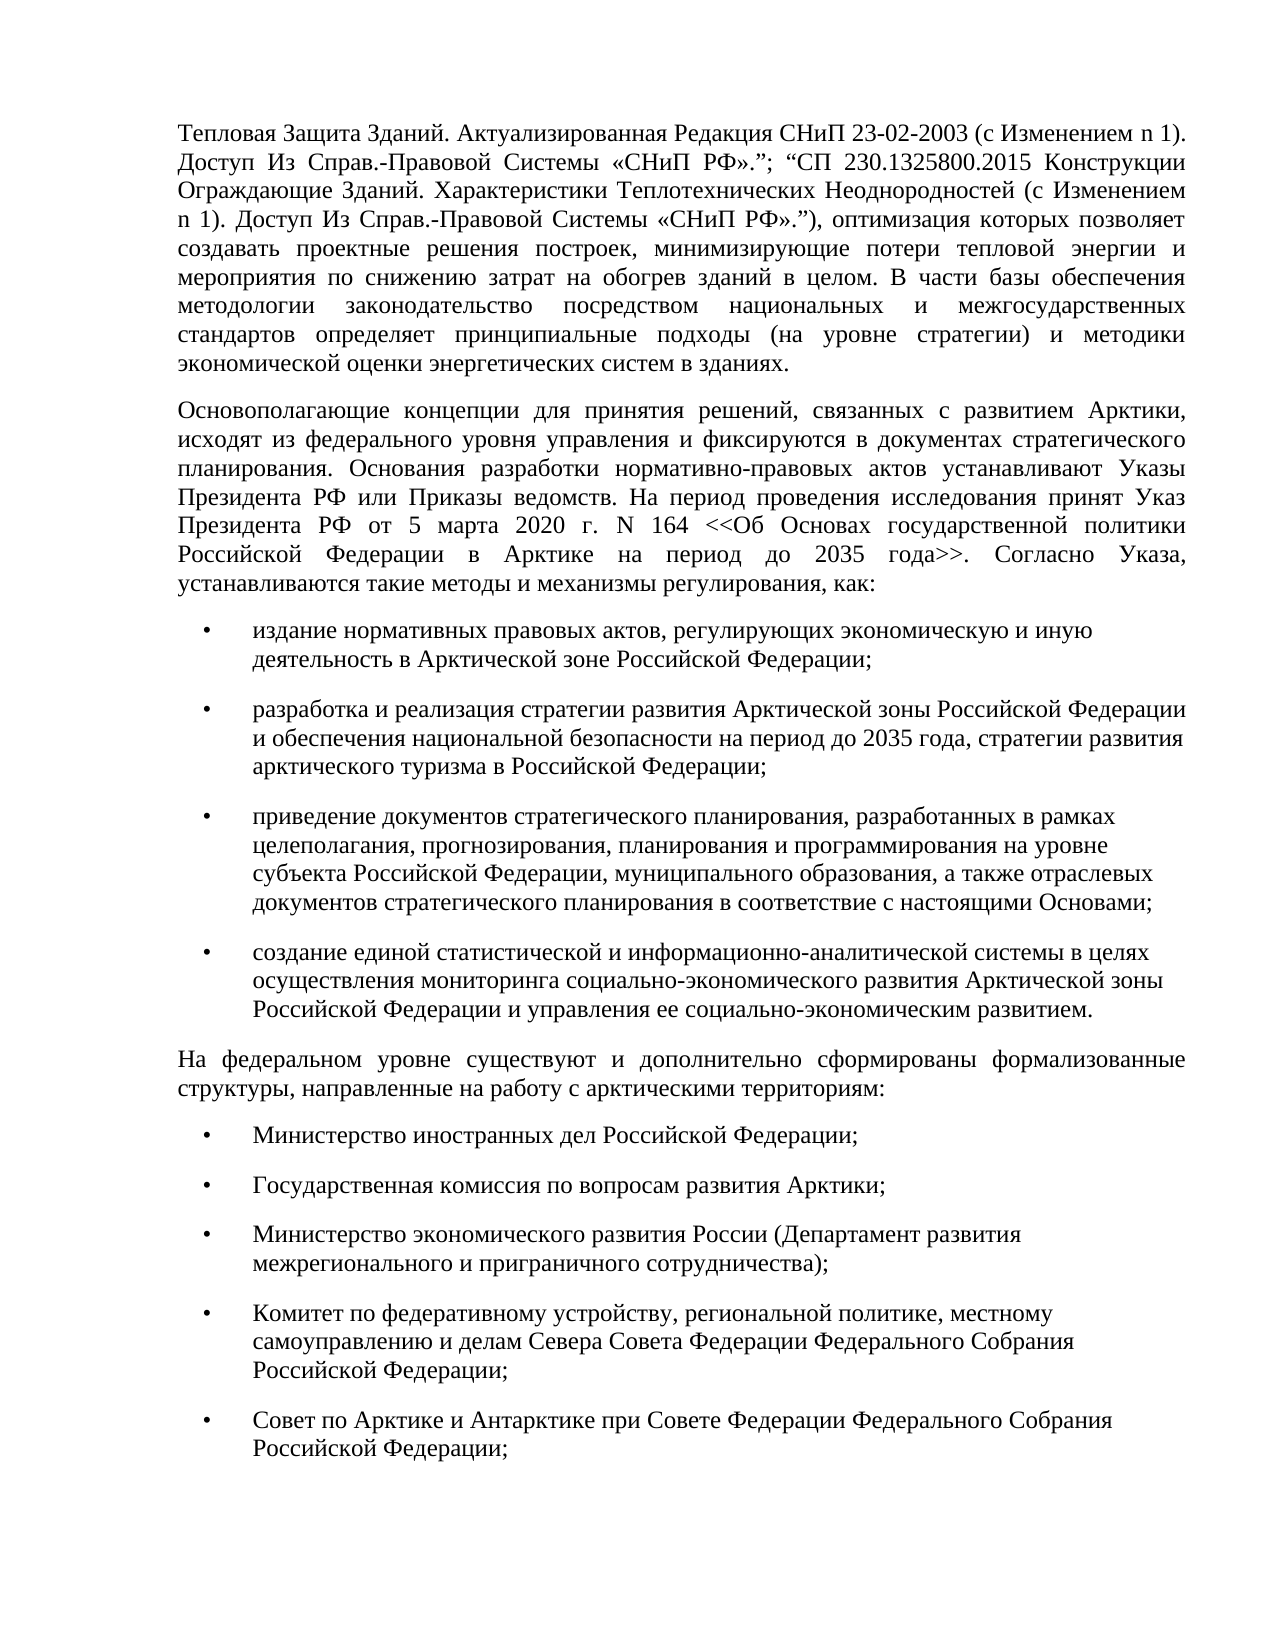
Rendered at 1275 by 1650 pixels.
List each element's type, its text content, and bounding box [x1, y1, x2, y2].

list разработка и реализация стратегии развития Арктической зоны Российской Федерации и обеспечения национальной безопасности на период до 2035 года, стратегии развития арктического туризма в Российской Федерации; [202, 694, 1186, 780]
list Министерство иностранных дел Российской Федерации; [202, 1120, 1186, 1149]
list создание единой статистической и информационно-аналитической системы в целях осуществления мониторинга социально-экономического развития Арктической зоны Российской Федерации и управления ее социально-экономическим развитием. [202, 937, 1186, 1023]
text На федеральном уровне существуют и дополнительно сформированы формализованные структуры, направленные на работу с арктическими территориям: [177, 1044, 1186, 1101]
list Министерство экономического развития России (Департамент развития межрегионального и приграничного сотрудничества); [202, 1219, 1186, 1277]
list Совет по Арктике и Антарктике при Совете Федерации Федерального Собрания Российской Федерации; [202, 1405, 1186, 1462]
text Основополагающие концепции для принятия решений, связанных c развитием Арктики, исходят из федерального уровня управления и фиксируются в документах стратегического планирования. Основания разработки нормативно-правовых актов устанавливают Указы Президента РФ или Приказы ведомств. На период проведения исследования принят Указ Президента РФ от 5 марта 2020 г. N 164 <<Об Основах государственной политики Российской Федерации в Арктике на период до 2035 года>>. Согласно Указа, устанавливаются такие методы и механизмы регулирования, как: [177, 396, 1186, 597]
list Государственная комиссия по вопросам развития Арктики; [202, 1170, 1186, 1198]
list Комитет по федеративному устройству, региональной политике, местному самоуправлению и делам Севера Совета Федерации Федерального Собрания Российской Федерации; [202, 1298, 1186, 1384]
list приведение документов стратегического планирования, разработанных в рамках целеполагания, прогнозирования, планирования и программирования на уровне субъекта Российской Федерации, муниципального образования, а также отраслевых документов стратегического планирования в соответствие с настоящими Основами; [202, 801, 1186, 916]
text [177, 118, 1186, 377]
list издание нормативных правовых актов, регулирующих экономическую и иную деятельность в Арктической зоне Российской Федерации; [202, 616, 1186, 673]
